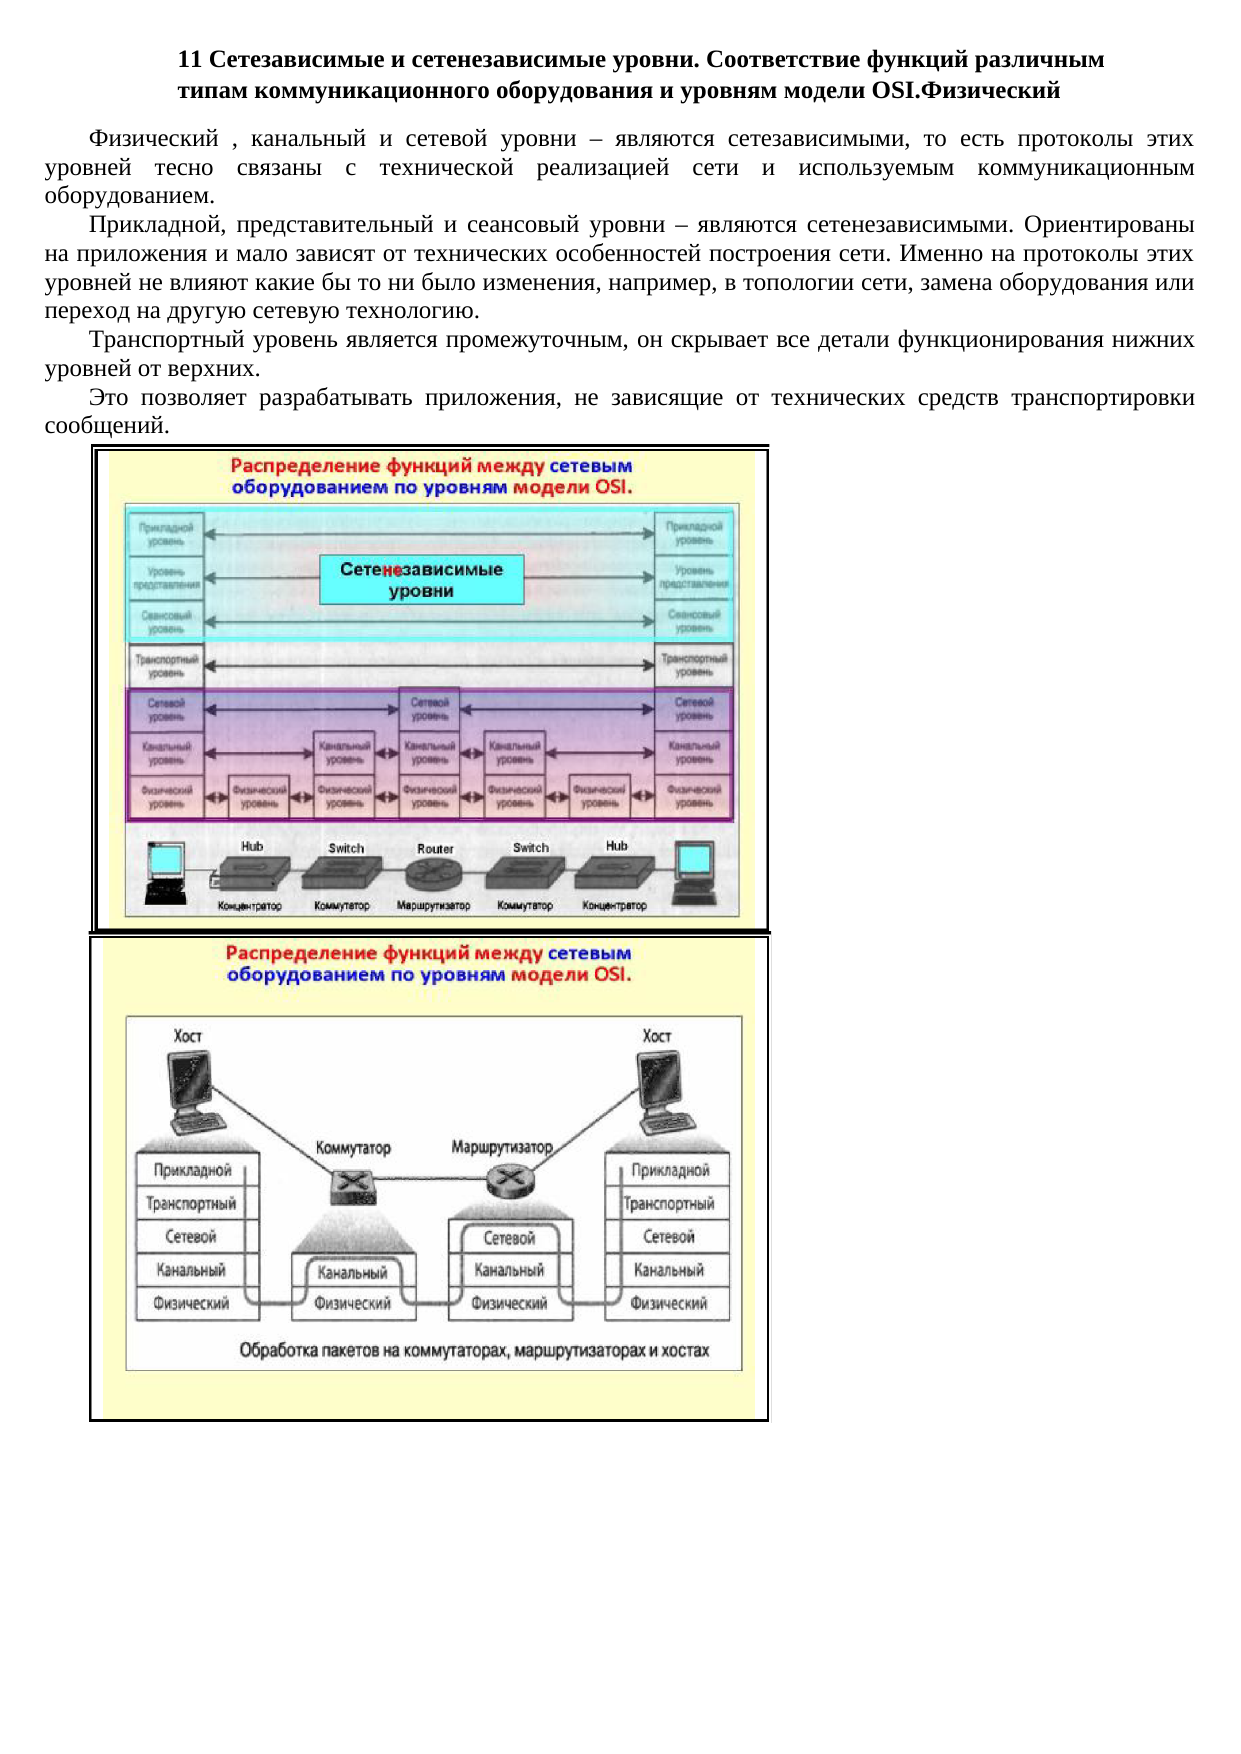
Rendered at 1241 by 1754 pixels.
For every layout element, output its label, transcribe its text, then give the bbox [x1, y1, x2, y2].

text Это позволяет разрабатывать приложения, не зависящие от технических средств транспортировки сообщений. [44, 382, 1196, 439]
text Физический , канальный и сетевой уровни – являются сетезависимыми, то есть протоколы этих уровней тесно связаны с технической реализацией сети и используемым коммуникационным оборудованием. [44, 123, 1196, 209]
text 11 Сетезависимые и сетенезависимые уровни. Соответствие функций различным типам коммуникационного оборудования и уровням модели OSI.Физический [177, 44, 1152, 104]
picture [88, 439, 772, 1423]
text Прикладной, представительный и сеансовый уровни – являются сетенезависимыми. Ориентированы на приложения и мало зависят от технических особенностей построения сети. Именно на протоколы этих уровней не влияют какие бы то ни было изменения, например, в топологии сети, замена оборудования или переход на другую сетевую технологию. [44, 209, 1196, 324]
text Транспортный уровень является промежуточным, он скрывает все детали функционирования нижних уровней от верхних. [44, 324, 1196, 382]
